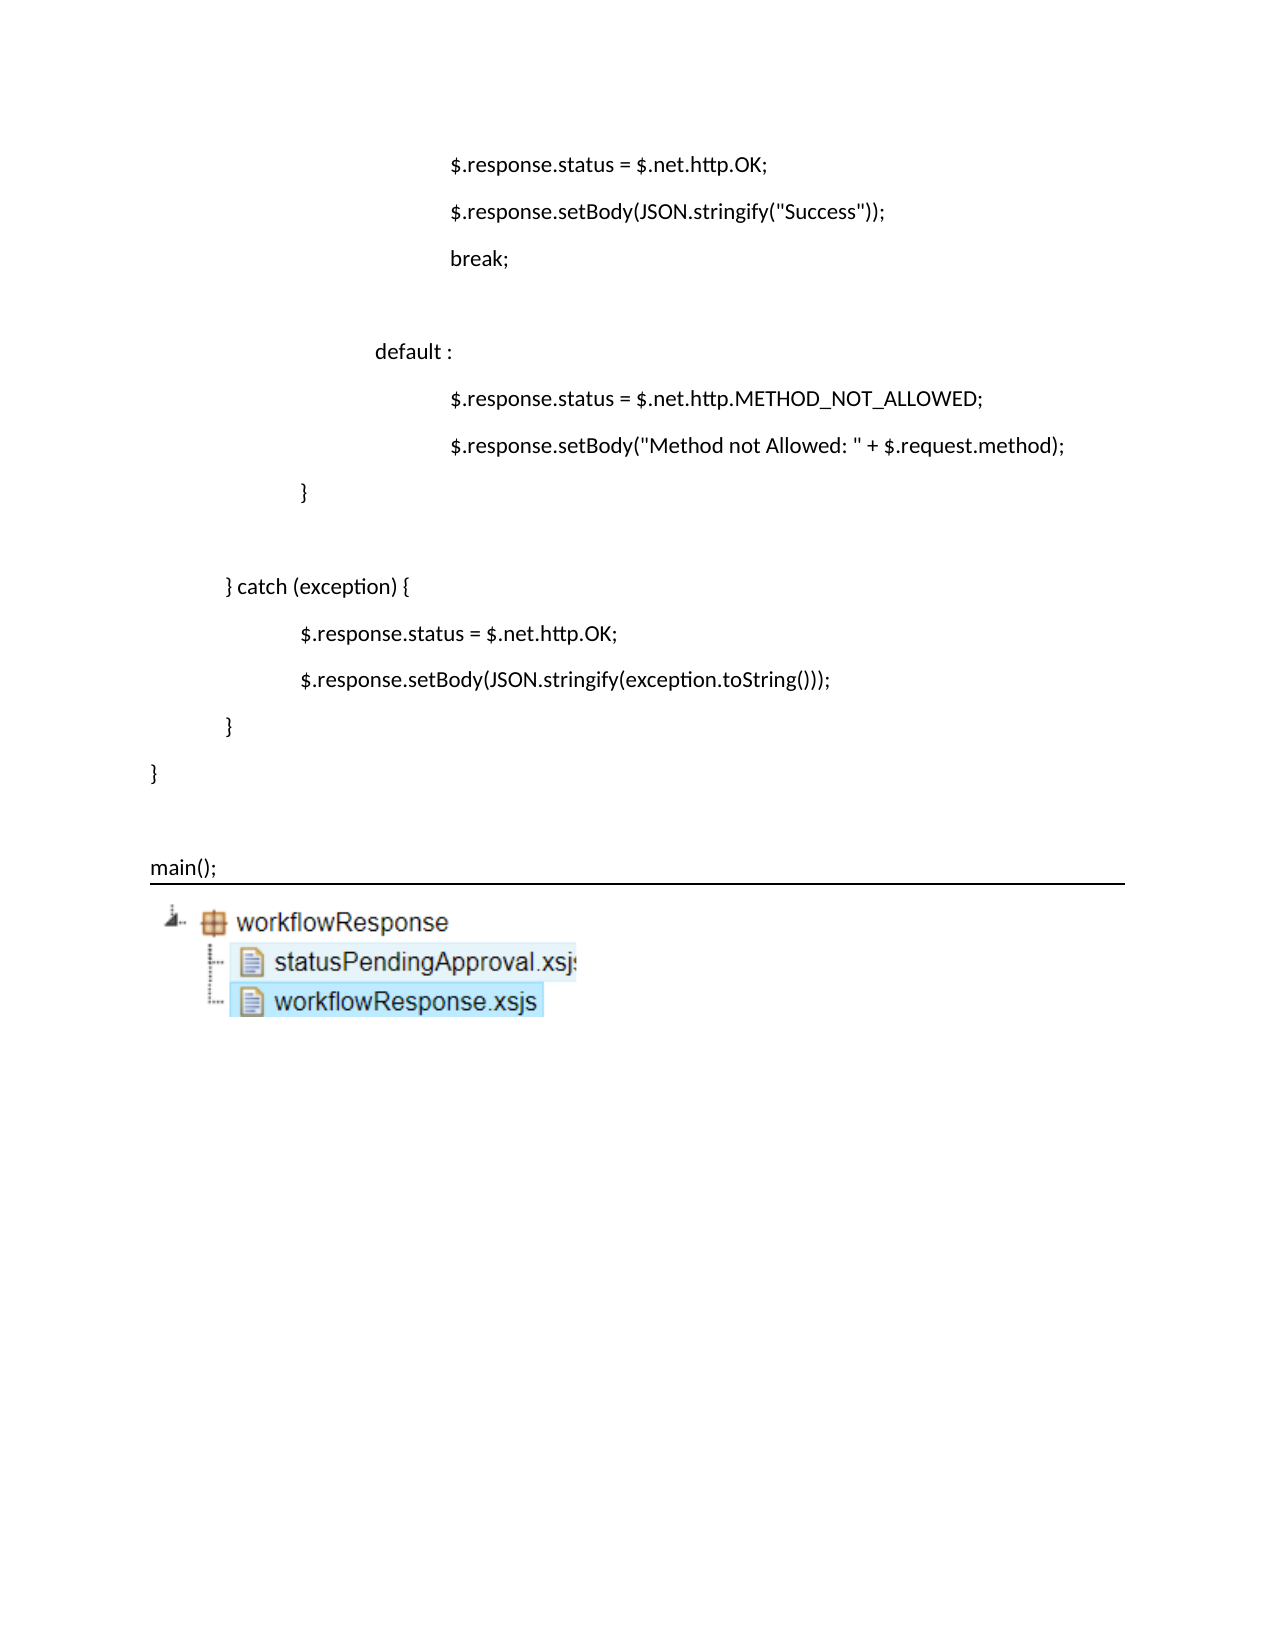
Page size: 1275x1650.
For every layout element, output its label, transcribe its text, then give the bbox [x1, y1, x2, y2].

text } [150, 478, 1125, 506]
text main(); [150, 853, 1125, 883]
text $.response.status = $.net.http.OK; [150, 150, 1125, 178]
text } [150, 759, 1125, 787]
text $.response.setBody(JSON.stringify(exception.toString())); [150, 666, 1125, 694]
text $.response.status = $.net.http.METHOD_NOT_ALLOWED; [150, 384, 1125, 412]
text break; [150, 244, 1125, 272]
text } catch (exception) { [150, 572, 1125, 600]
text $.response.setBody(JSON.stringify("Success")); [150, 197, 1125, 225]
text $.response.setBody("Method not Allowed: " + $.request.method); [150, 431, 1125, 459]
text $.response.status = $.net.http.OK; [150, 619, 1125, 647]
text default : [150, 337, 1125, 366]
text } [150, 712, 1125, 741]
picture [150, 903, 577, 1017]
